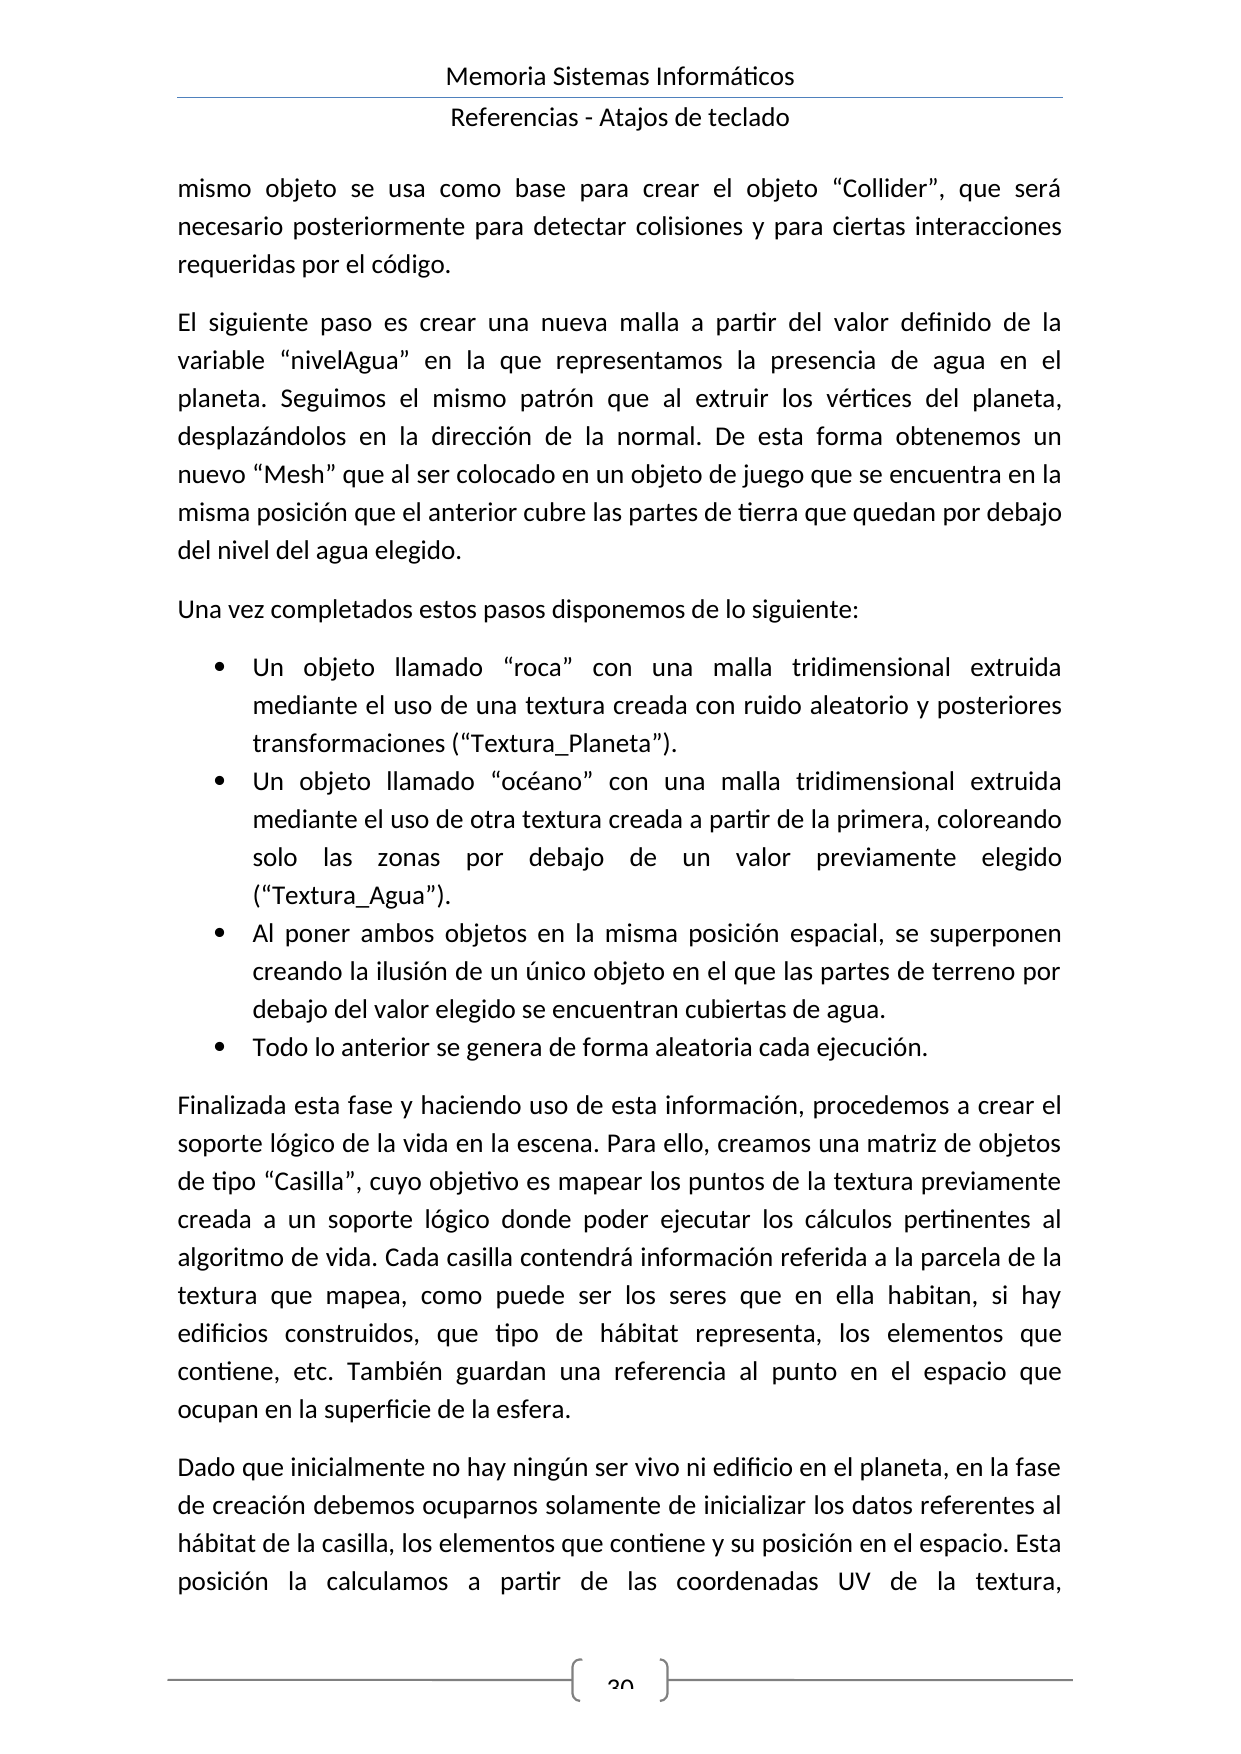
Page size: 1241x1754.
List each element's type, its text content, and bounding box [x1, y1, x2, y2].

text Una vez completados estos pasos disponemos de lo siguiente: [177, 592, 1063, 625]
list Todo lo anterior se genera de forma aleatoria cada ejecución. [215, 1030, 1063, 1063]
list Al poner ambos objetos en la misma posición espacial, se superponen creando la ilusión de un único objeto en el que las partes de terreno por debajo del valor elegido se encuentran cubiertas de agua. [215, 916, 1063, 1025]
list Un objeto llamado “roca” con una malla tridimensional extruida mediante el uso de una textura creada con ruido aleatorio y posteriores transformaciones (“Textura_Planeta”). [215, 651, 1063, 759]
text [177, 1451, 1063, 1597]
text Finalizada esta fase y haciendo uso de esta información, procedemos a crear el soporte lógico de la vida en la escena. Para ello, creamos una matriz de objetos de tipo “Casilla”, cuyo objetivo es mapear los puntos de la textura previamente creada a un soporte lógico donde poder ejecutar los cálculos pertinentes al algoritmo de vida. Cada casilla contendrá información referida a la parcela de la textura que mapea, como puede ser los seres que en ella habitan, si hay edificios construidos, que tipo de hábitat representa, los elementos que contiene, etc. También guardan una referencia al punto en el espacio que ocupan en la superficie de la esfera. [177, 1088, 1063, 1425]
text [177, 171, 1063, 280]
list Un objeto llamado “océano” con una malla tridimensional extruida mediante el uso de otra textura creada a partir de la primera, coloreando solo las zonas por debajo de un valor previamente elegido (“Textura_Agua”). [215, 764, 1063, 911]
text El siguiente paso es crear una nueva malla a partir del valor definido de la variable “nivelAgua” en la que representamos la presencia de agua en el planeta. Seguimos el mismo patrón que al extruir los vértices del planeta, desplazándolos en la dirección de la normal. De esta forma obtenemos un nuevo “Mesh” que al ser colocado en un objeto de juego que se encuentra en la misma posición que el anterior cubre las partes de tierra que quedan por debajo del nivel del agua elegido. [177, 306, 1063, 566]
